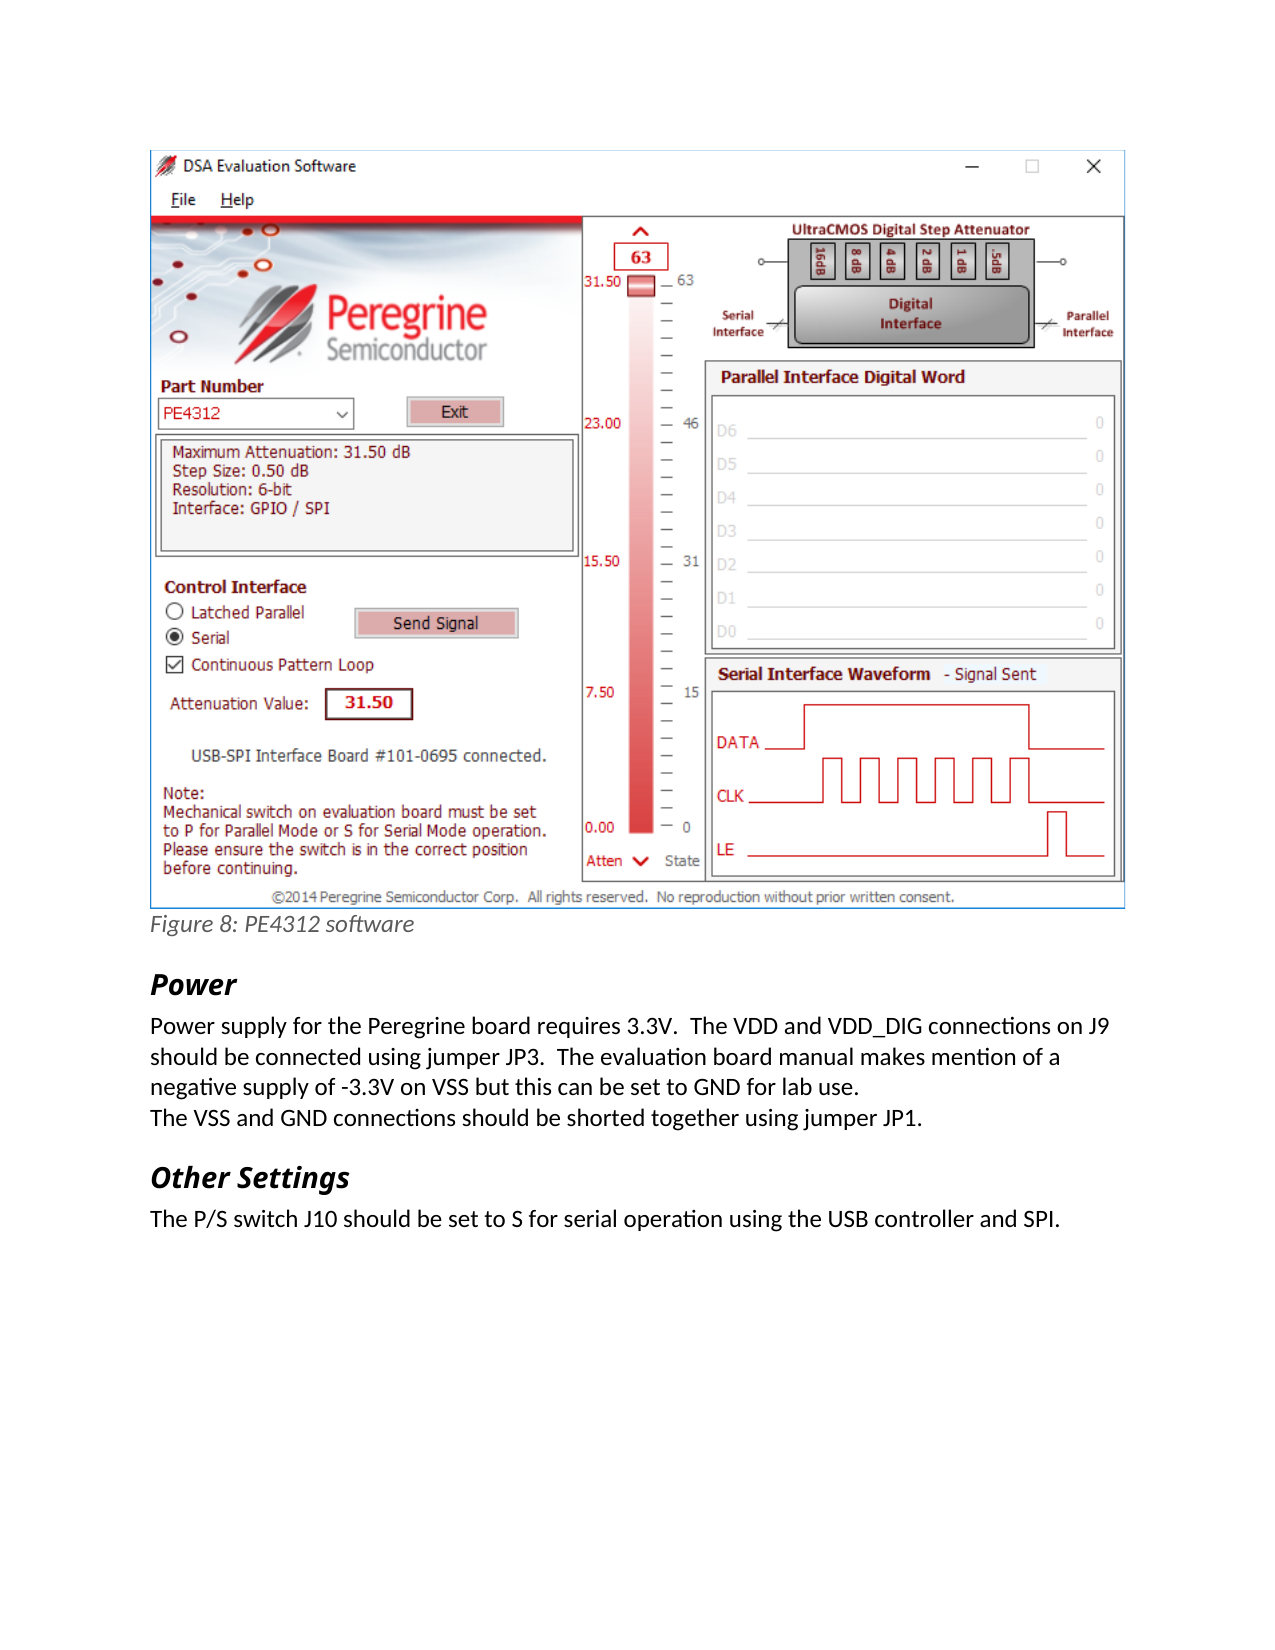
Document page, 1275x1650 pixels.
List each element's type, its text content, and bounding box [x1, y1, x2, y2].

text The P/S switch J10 should be set to S for serial operation using the USB controller and SPI. [150, 1203, 1125, 1234]
picture [150, 150, 1125, 909]
text The VSS and GND connections should be shorted together using jumper JP1. [150, 1102, 1125, 1132]
text Figure 8: PE4312 software [150, 909, 1125, 939]
subtitle Power [150, 964, 1125, 1004]
text Power supply for the Peregrine board requires 3.3V. The VDD and VDD_DIG connections on J9 should be connected using jumper JP3. The evaluation board manual makes mention of a negative supply of -3.3V on VSS but this can be set to GND for lab use. [150, 1010, 1125, 1102]
subtitle Other Settings [150, 1157, 1125, 1197]
